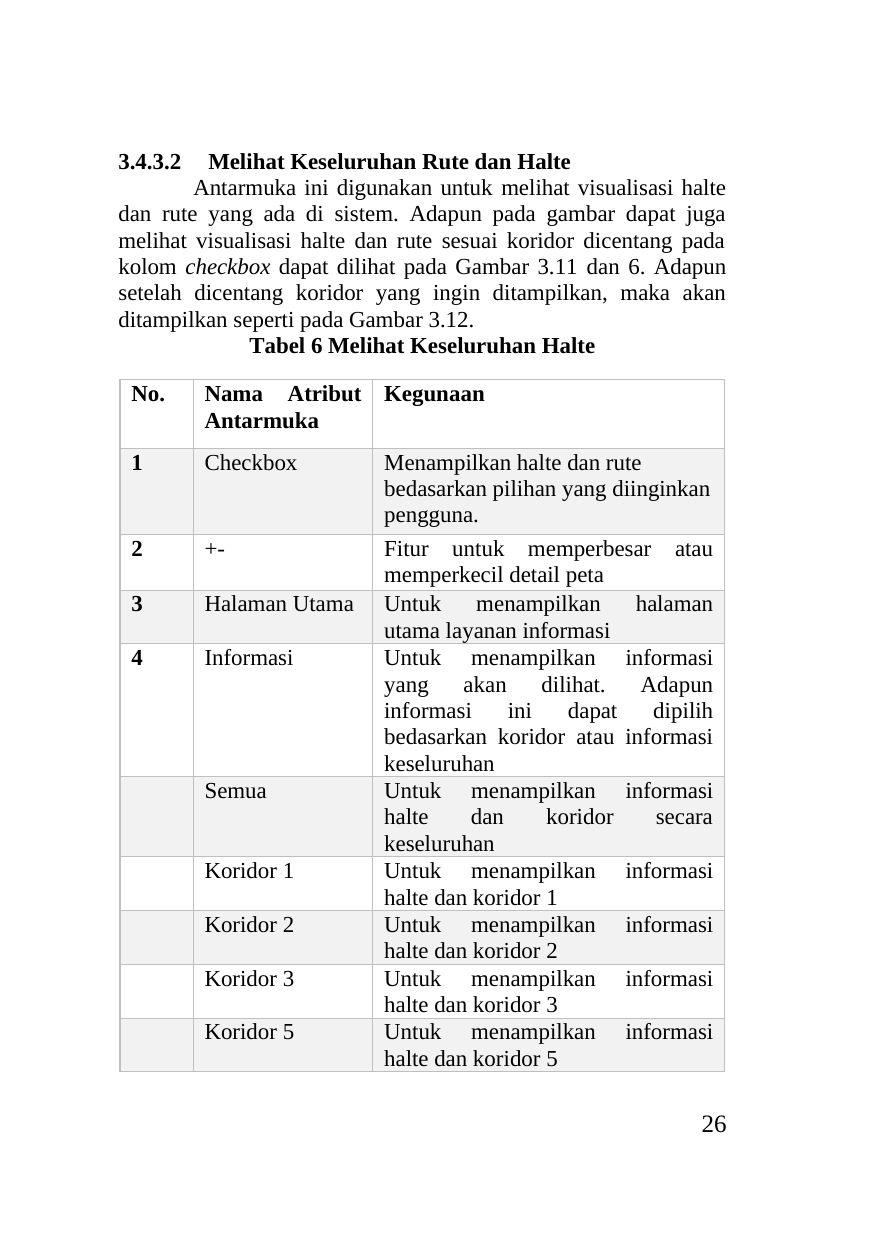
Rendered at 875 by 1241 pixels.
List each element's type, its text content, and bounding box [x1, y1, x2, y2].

table_cell Semua [194, 777, 372, 856]
table_cell [121, 911, 193, 964]
table_cell 1 [121, 449, 193, 534]
subtitle Melihat Keseluruhan Rute dan Halte [118, 148, 726, 174]
table_cell Koridor 1 [194, 857, 372, 910]
table_cell Untuk menampilkan informasi halte dan koridor 3 [373, 965, 724, 1017]
table_header Nama Atribut Antarmuka [194, 380, 372, 448]
table_cell Untuk menampilkan informasi halte dan koridor secara keseluruhan [373, 777, 724, 856]
table_header No. [121, 380, 193, 448]
table_cell Untuk menampilkan informasi yang akan dilihat. Adapun informasi ini dapat dipilih bedasarkan koridor atau informasi keseluruhan [373, 644, 724, 776]
table_cell Koridor 2 [194, 911, 372, 964]
table_cell [121, 857, 193, 910]
text Antarmuka ini digunakan untuk melihat visualisasi halte dan rute yang ada di sistem. Adapun pada gambar dapat juga melihat visualisasi halte dan rute sesuai koridor dicentang pada kolom checkbox dapat dilihat pada Gambar 3.11 dan 6. Adapun setelah dicentang koridor yang ingin ditampilkan, maka akan ditampilkan seperti pada Gambar 3.12. [118, 174, 726, 332]
table_cell Fitur untuk memperbesar atau memperkecil detail peta [373, 535, 724, 589]
table_cell 4 [121, 644, 193, 776]
table_cell Informasi [194, 644, 372, 776]
table_cell 3 [121, 591, 193, 643]
text Tabel 6 Melihat Keseluruhan Halte [118, 332, 726, 358]
table_cell Koridor 5 [194, 1019, 372, 1071]
table_cell Halaman Utama [194, 591, 372, 643]
table_cell Menampilkan halte dan rute bedasarkan pilihan yang diinginkan pengguna. [373, 449, 724, 534]
table_cell Untuk menampilkan informasi halte dan koridor 2 [373, 911, 724, 964]
table_cell [121, 1019, 193, 1071]
table_cell Untuk menampilkan halaman utama layanan informasi [373, 591, 724, 643]
table_cell Untuk menampilkan informasi halte dan koridor 1 [373, 857, 724, 910]
table_cell 2 [121, 535, 193, 589]
table_cell Untuk menampilkan informasi halte dan koridor 5 [373, 1019, 724, 1071]
table_cell [121, 777, 193, 856]
table_cell Koridor 3 [194, 965, 372, 1017]
table_header Kegunaan [373, 380, 724, 448]
table_cell +- [194, 535, 372, 589]
table_cell [121, 965, 193, 1017]
table_cell Checkbox [194, 449, 372, 534]
